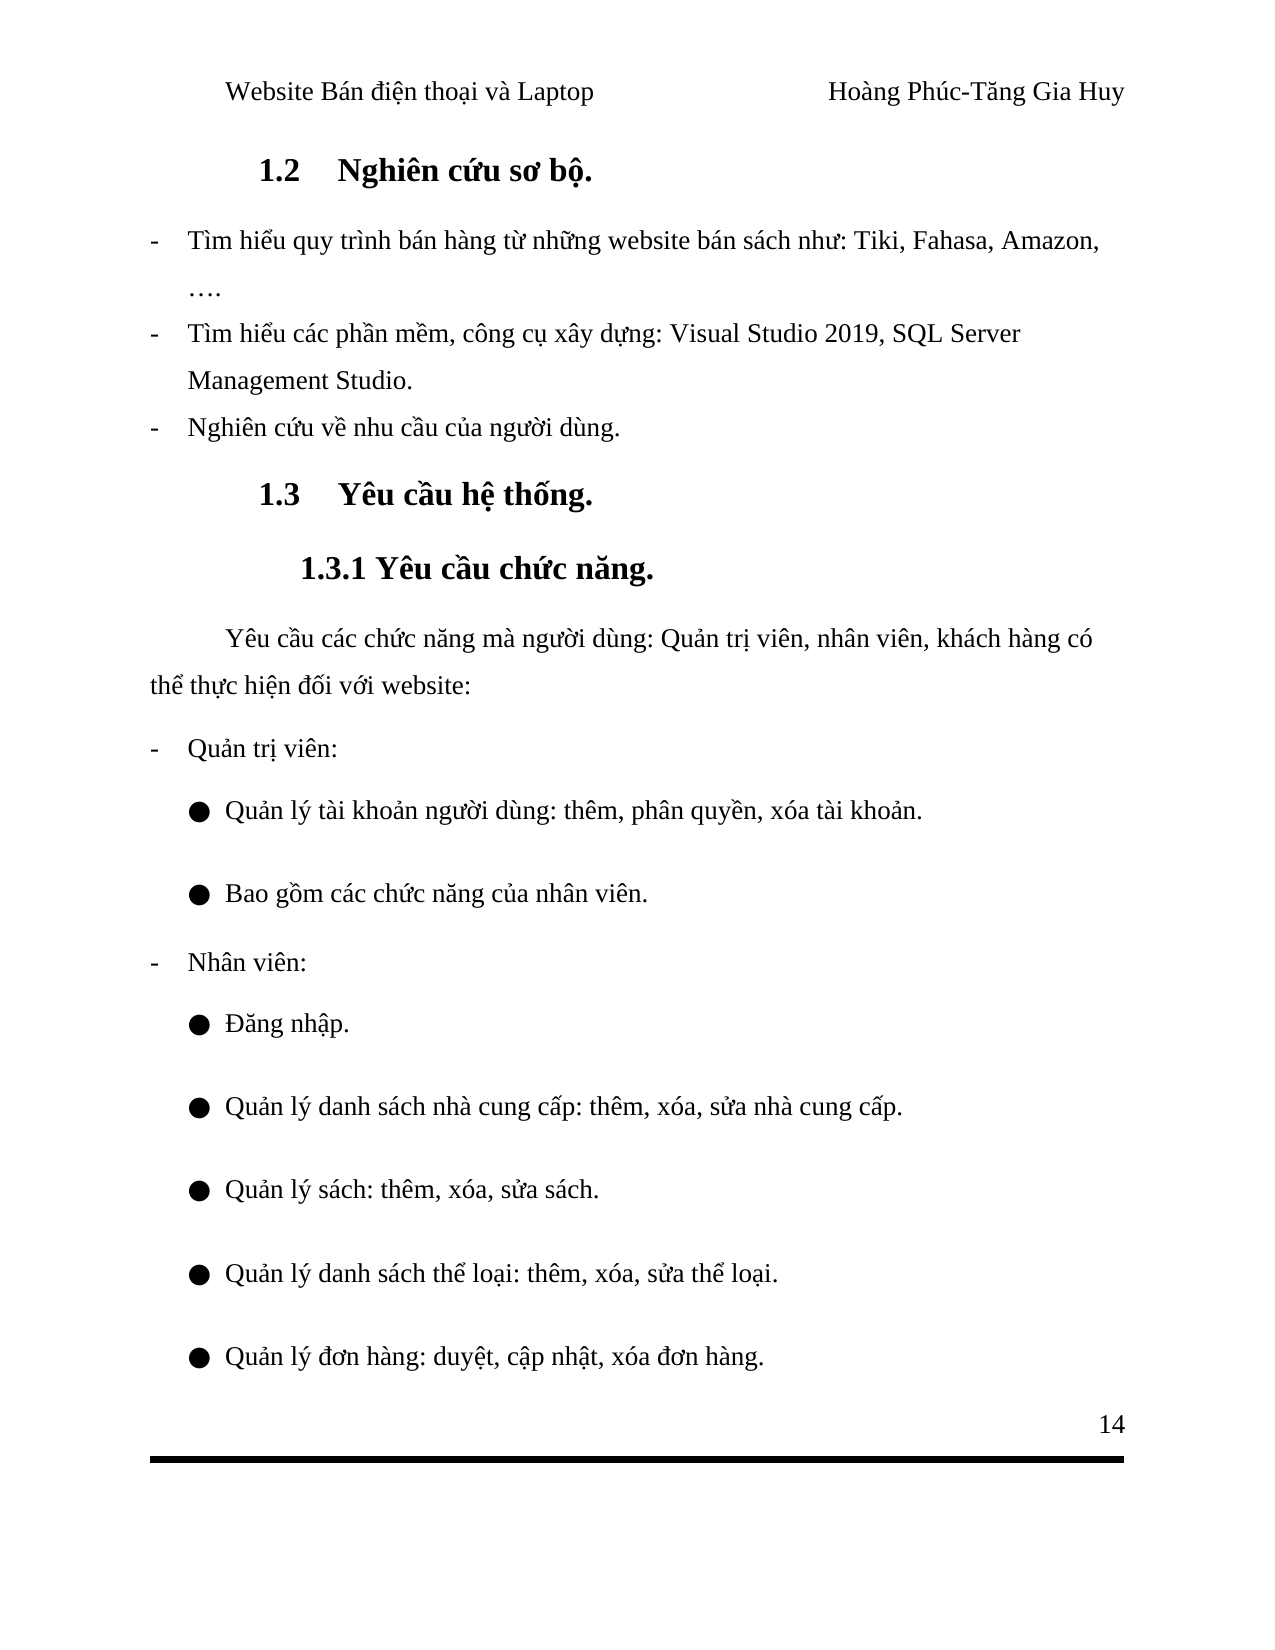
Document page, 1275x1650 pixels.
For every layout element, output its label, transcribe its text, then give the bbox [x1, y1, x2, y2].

list Quản lý danh sách thể loại: thêm, xóa, sửa thể loại. [187, 1242, 1125, 1297]
list Quản trị viên: [150, 732, 1125, 764]
list Quản lý danh sách nhà cung cấp: thêm, xóa, sửa nhà cung cấp. [187, 1076, 1125, 1131]
list Tìm hiểu các phần mềm, công cụ xây dựng: Visual Studio 2019, SQL Server Management Studio. [150, 317, 1125, 395]
subtitle Yêu cầu chức năng. [300, 548, 1125, 587]
list Bao gồm các chức năng của nhân viên. [187, 862, 1125, 918]
subtitle Yêu cầu hệ thống. [300, 474, 1125, 512]
list Đăng nhập. [187, 992, 1125, 1048]
list Tìm hiểu quy trình bán hàng từ những website bán sách như: Tiki, Fahasa, Amazon,…. [150, 224, 1125, 302]
list Quản lý tài khoản người dùng: thêm, phân quyền, xóa tài khoản. [187, 779, 1125, 835]
list Nhân viên: [150, 946, 1125, 977]
list Nghiên cứu về nhu cầu của người dùng. [150, 411, 1125, 442]
subtitle Nghiên cứu sơ bộ. [300, 150, 1125, 188]
list Quản lý sách: thêm, xóa, sửa sách. [187, 1159, 1125, 1214]
text Yêu cầu các chức năng mà người dùng: Quản trị viên, nhân viên, khách hàng có thể thực hiện đối với website: [150, 622, 1125, 700]
list Quản lý đơn hàng: duyệt, cập nhật, xóa đơn hàng. [187, 1325, 1125, 1381]
